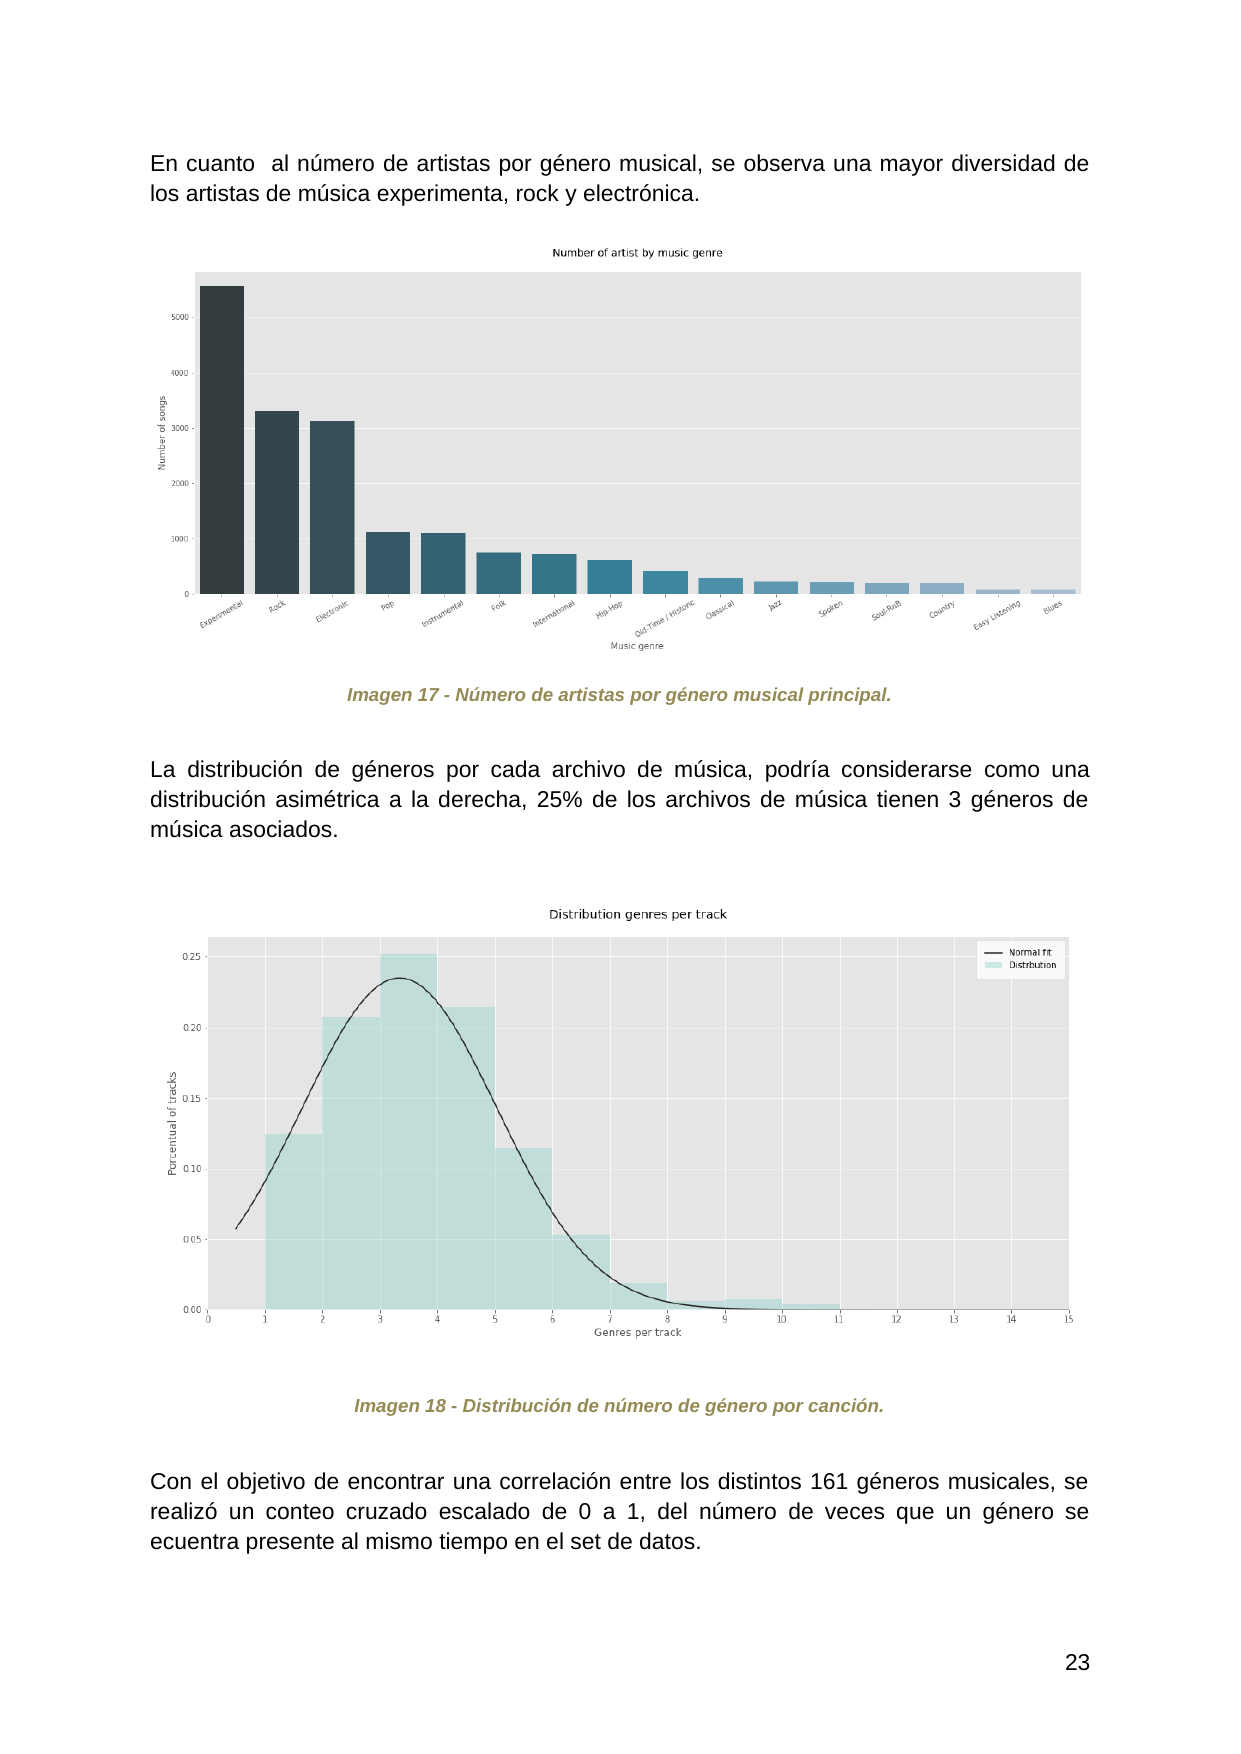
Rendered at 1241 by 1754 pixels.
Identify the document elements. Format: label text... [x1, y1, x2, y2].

text En cuanto al número de artistas por género musical, se observa una mayor diversidad de los artistas de música experimenta, rock y electrónica. [150, 150, 1090, 207]
text La distribución de géneros por cada archivo de música, podría considerarse como una distribución asimétrica a la derecha, 25% de los archivos de música tienen 3 géneros de música asociados. [150, 756, 1090, 843]
picture [150, 876, 1094, 1371]
text Imagen 18 - Distribución de número de género por canción. [150, 1395, 1090, 1417]
text Imagen 17 - Número de artistas por género musical principal. [150, 683, 1090, 705]
text Con el objetivo de encontrar una correlación entre los distintos 161 géneros musicales, se realizó un conteo cruzado escalado de 0 a 1, del número de veces que un género se ecuentra presente al mismo tiempo en el set de datos. [150, 1468, 1090, 1554]
picture [150, 240, 1091, 659]
